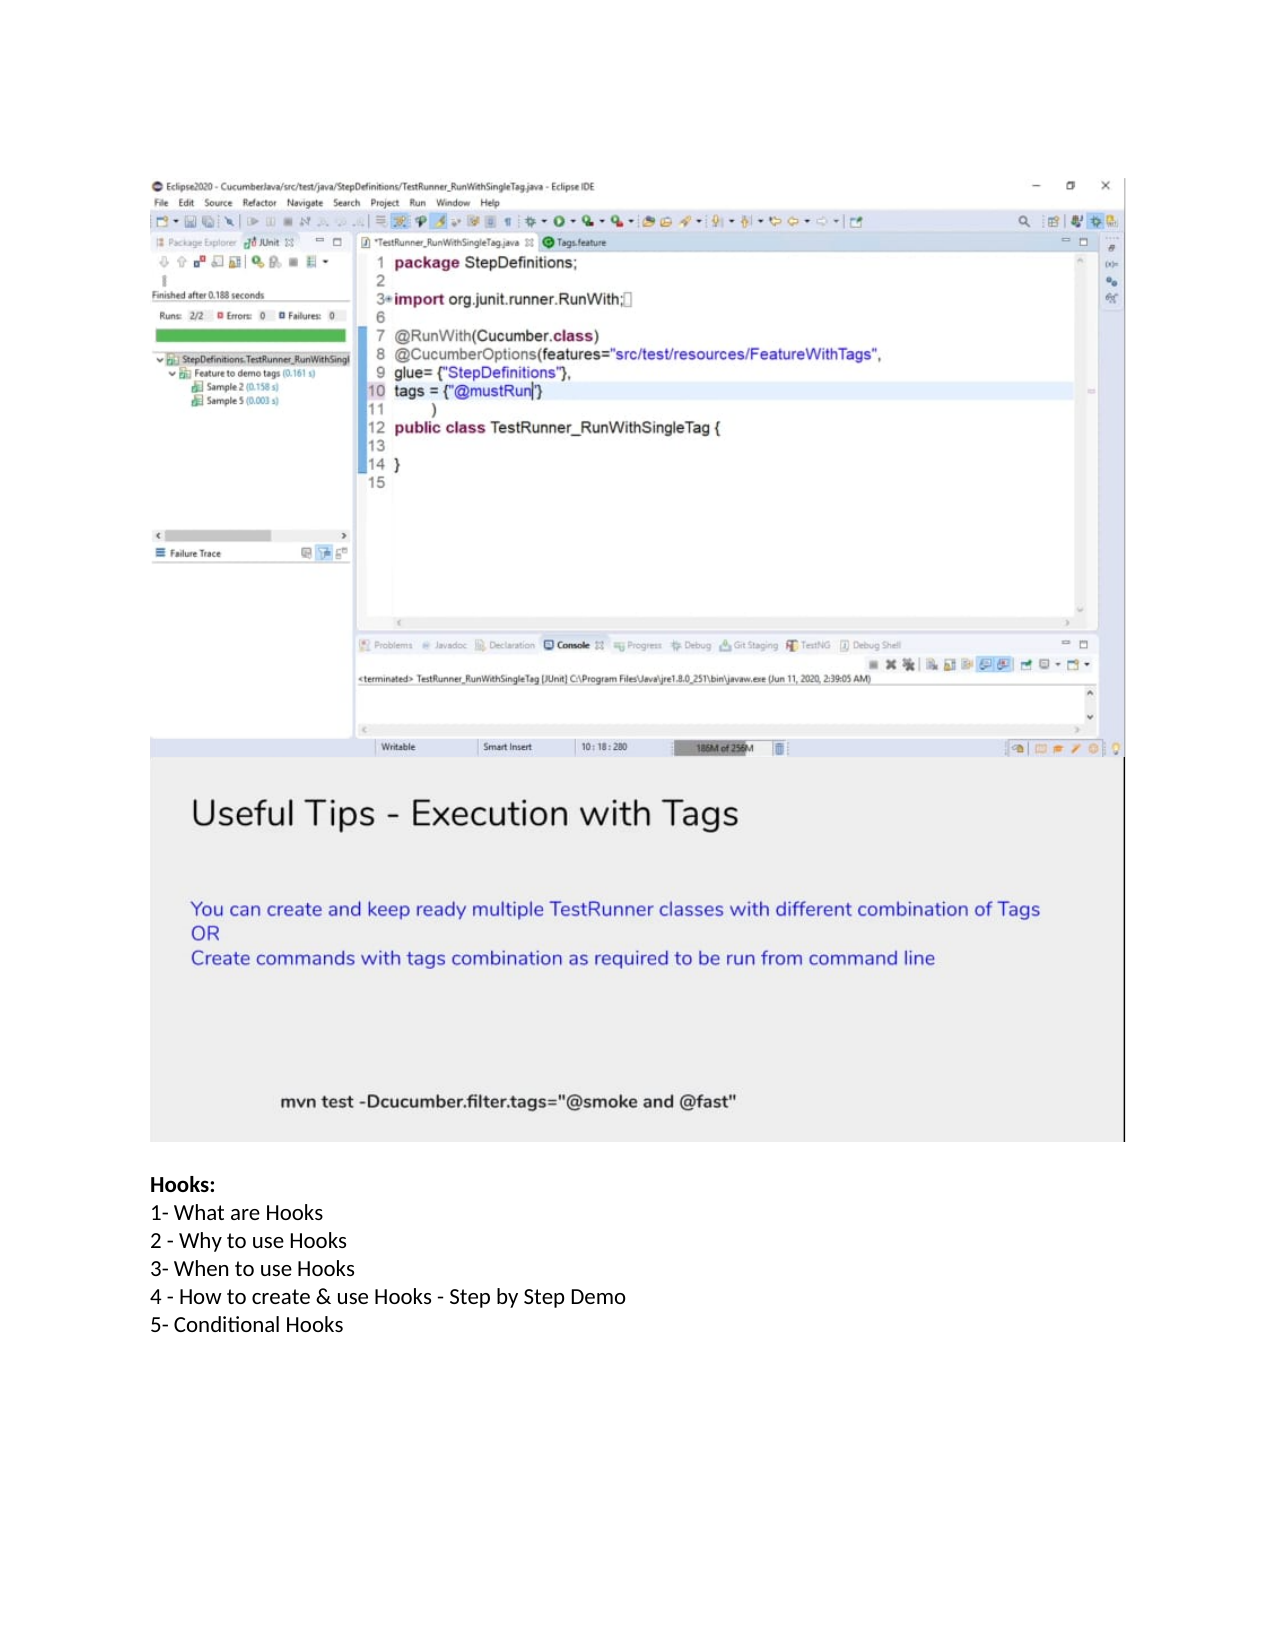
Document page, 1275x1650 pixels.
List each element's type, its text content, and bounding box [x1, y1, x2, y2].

text 3- When to use Hooks [150, 1254, 1125, 1282]
text 2 - Why to use Hooks [150, 1226, 1125, 1254]
text Hooks: [150, 1170, 1125, 1198]
text 4 - How to create & use Hooks - Step by Step Demo [150, 1282, 1125, 1310]
text 1- What are Hooks [150, 1198, 1125, 1226]
text 5- Conditional Hooks [150, 1310, 1125, 1338]
picture [150, 178, 1125, 1142]
